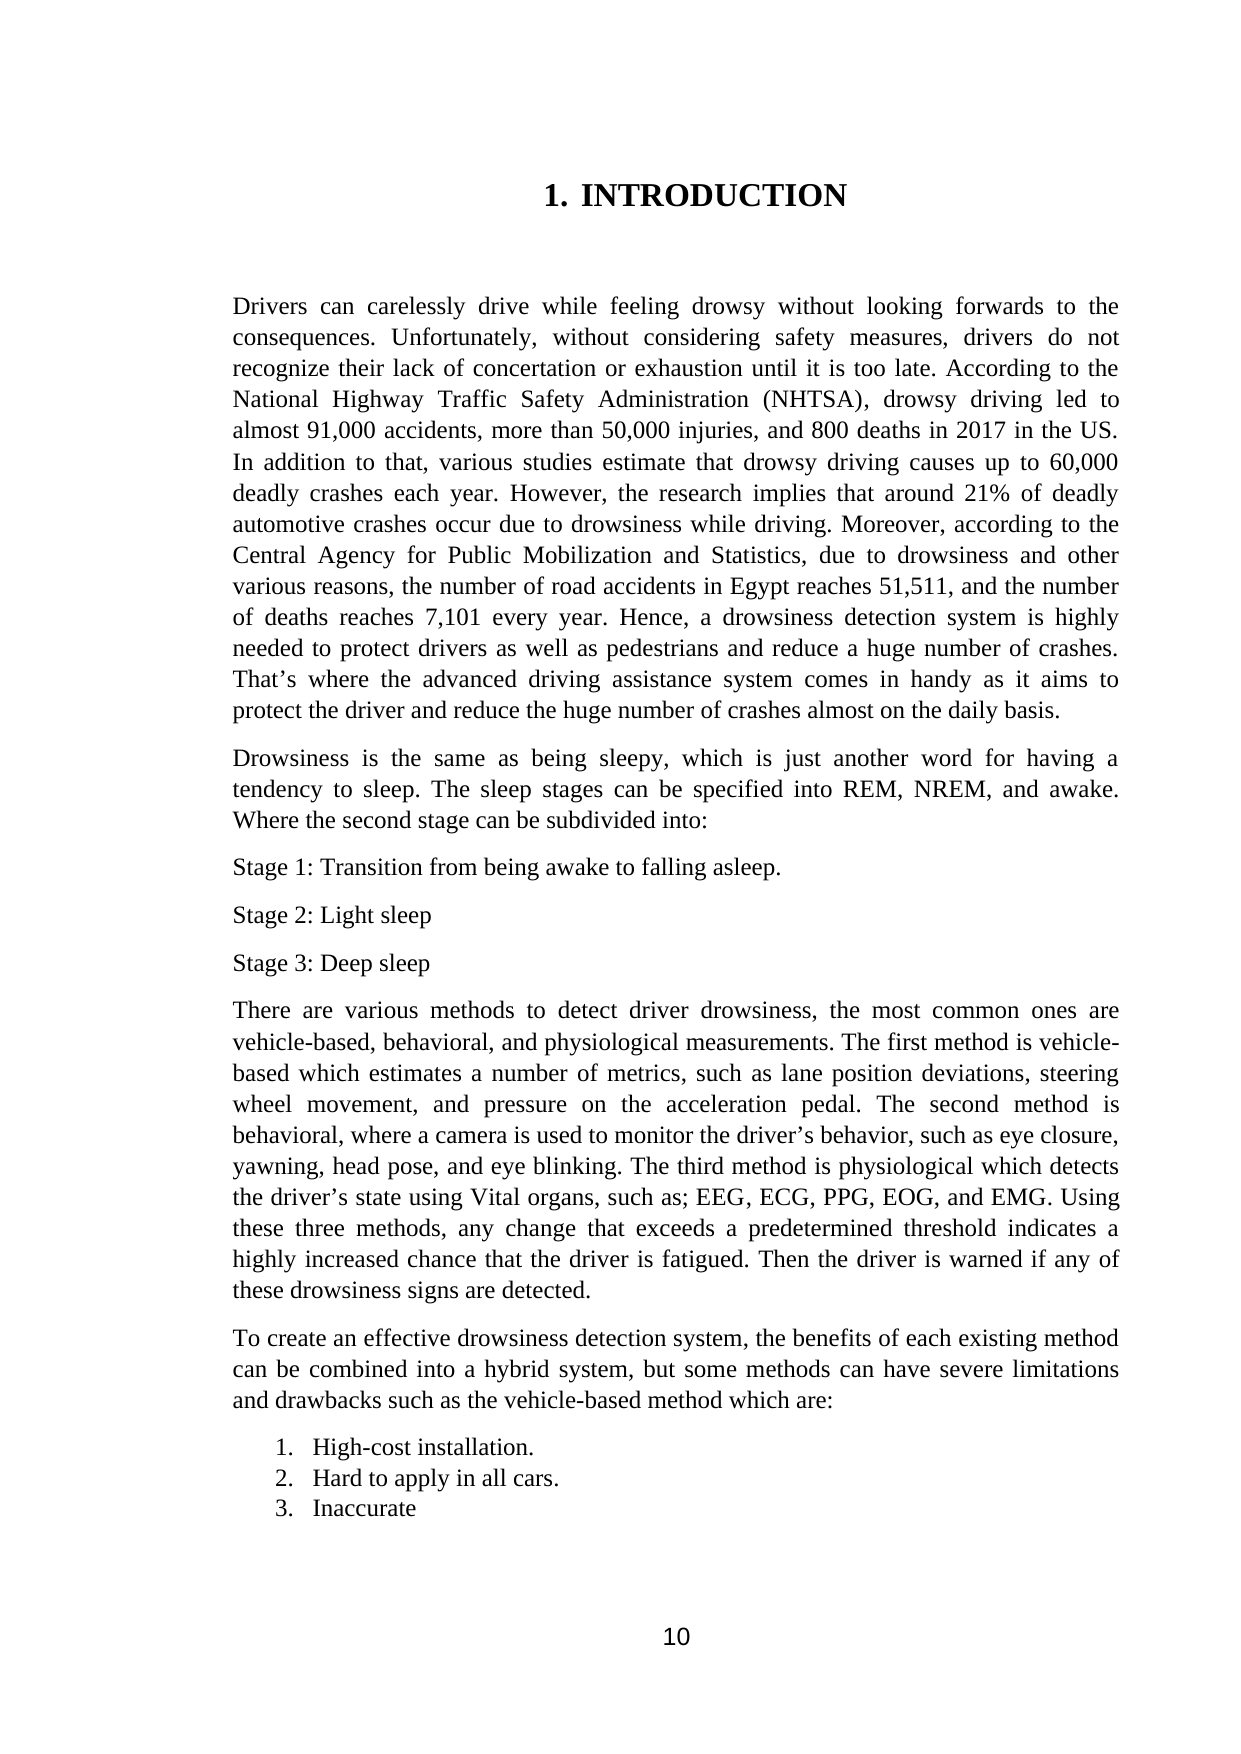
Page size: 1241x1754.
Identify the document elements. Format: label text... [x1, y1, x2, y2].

list Inaccurate [275, 1493, 1120, 1522]
list Hard to apply in all cars. [275, 1463, 1120, 1492]
text To create an effective drowsiness detection system, the benefits of each existing method can be combined into a hybrid system, but some methods can have severe limitations and drawbacks such as the vehicle-based method which are: [232, 1323, 1120, 1413]
text Drowsiness is the same as being sleepy, which is just another word for having a tendency to sleep. The sleep stages can be specified into REM, NREM, and awake. Where the second stage can be subdivided into: [232, 743, 1120, 833]
text Stage 1: Transition from being awake to falling asleep. [232, 852, 1120, 881]
text Stage 3: Deep sleep [232, 948, 1120, 977]
list High-cost installation. [275, 1432, 1120, 1461]
text Drivers can carelessly drive while feeling drowsy without looking forwards to the consequences. Unfortunately, without considering safety measures, drivers do not recognize their lack of concertation or exhaustion until it is too late. According to the National Highway Traffic Safety Administration (NHTSA), drowsy driving led to almost 91,000 accidents, more than 50,000 injuries, and 800 deaths in 2017 in the US. In addition to that, various studies estimate that drowsy driving causes up to 60,000 deadly crashes each year. However, the research implies that around 21% of deadly automotive crashes occur due to drowsiness while driving. Moreover, according to the Central Agency for Public Mobilization and Statistics, due to drowsiness and other various reasons, the number of road accidents in Egypt reaches 51,511, and the number of deaths reaches 7,101 every year. Hence, a drowsiness detection system is highly needed to protect drivers as well as pedestrians and reduce a huge number of crashes. That’s where the advanced driving assistance system comes in handy as it aims to protect the driver and reduce the huge number of crashes almost on the daily basis. [232, 291, 1120, 724]
subtitle Introduction [270, 175, 1120, 213]
text There are various methods to detect driver drowsiness, the most common ones are vehicle-based, behavioral, and physiological measurements. The first method is vehicle-based which estimates a number of metrics, such as lane position deviations, steering wheel movement, and pressure on the acceleration pedal. The second method is behavioral, where a camera is used to monitor the driver’s behavior, such as eye closure, yawning, head pose, and eye blinking. The third method is physiological which detects the driver’s state using Vital organs, such as; EEG, ECG, PPG, EOG, and EMG. Using these three methods, any change that exceeds a predetermined threshold indicates a highly increased chance that the driver is fatigued. Then the driver is warned if any of these drowsiness signs are detected. [232, 996, 1120, 1304]
text Stage 2: Light sleep [232, 900, 1120, 929]
